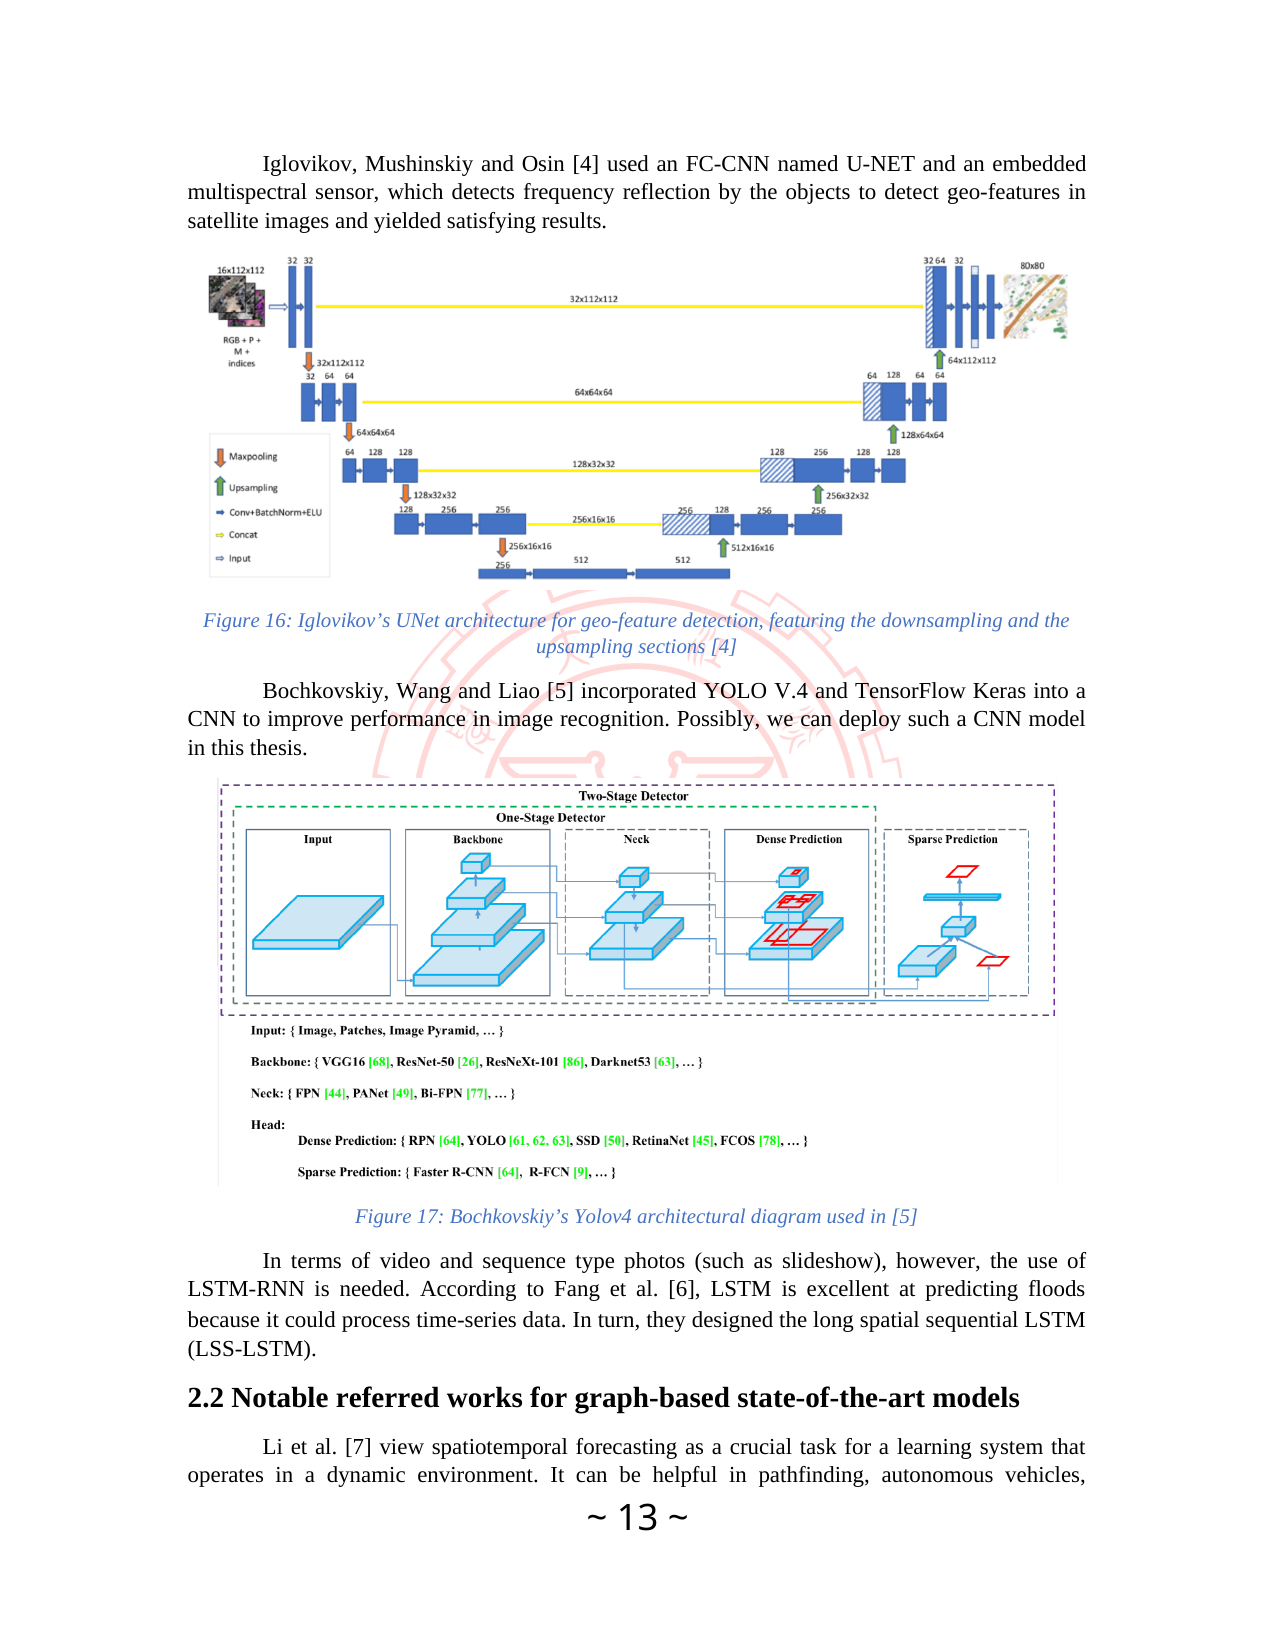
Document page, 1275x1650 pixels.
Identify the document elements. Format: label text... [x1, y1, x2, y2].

text 2.2 Notable referred works for graph-based state-of-the-art models [187, 1380, 1087, 1413]
text Iglovikov, Mushinskiy and Osin [4] used an FC-CNN named U-NET and an embedded multispectral sensor, which detects frequency reflection by the objects to detect geo-features in satellite images and yielded satisfying results. [187, 150, 1087, 233]
text Figure 16: Iglovikov’s UNet architecture for geo-feature detection, featuring the downsampling and the upsampling sections [4] [187, 608, 1087, 658]
text Figure 17: Bochkovskiy’s Yolov4 architectural diagram used in [5] [187, 1204, 1087, 1228]
text Bochkovskiy, Wang and Liao [5] incorporated YOLO V.4 and TensorFlow Keras into a CNN to improve performance in image recognition. Possibly, we can deploy such a CNN model in this thesis. [187, 677, 1087, 760]
picture [217, 778, 1058, 1186]
picture [201, 252, 1074, 590]
text In terms of video and sequence type photos (such as slideshow), however, the use of LSTM-RNN is needed. According to Fang et al. [6], LSTM is excellent at predicting floods because it could process time-series data. In turn, they designed the long spatial sequential LSTM (LSS-LSTM). [187, 1247, 1087, 1361]
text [187, 1433, 1087, 1487]
